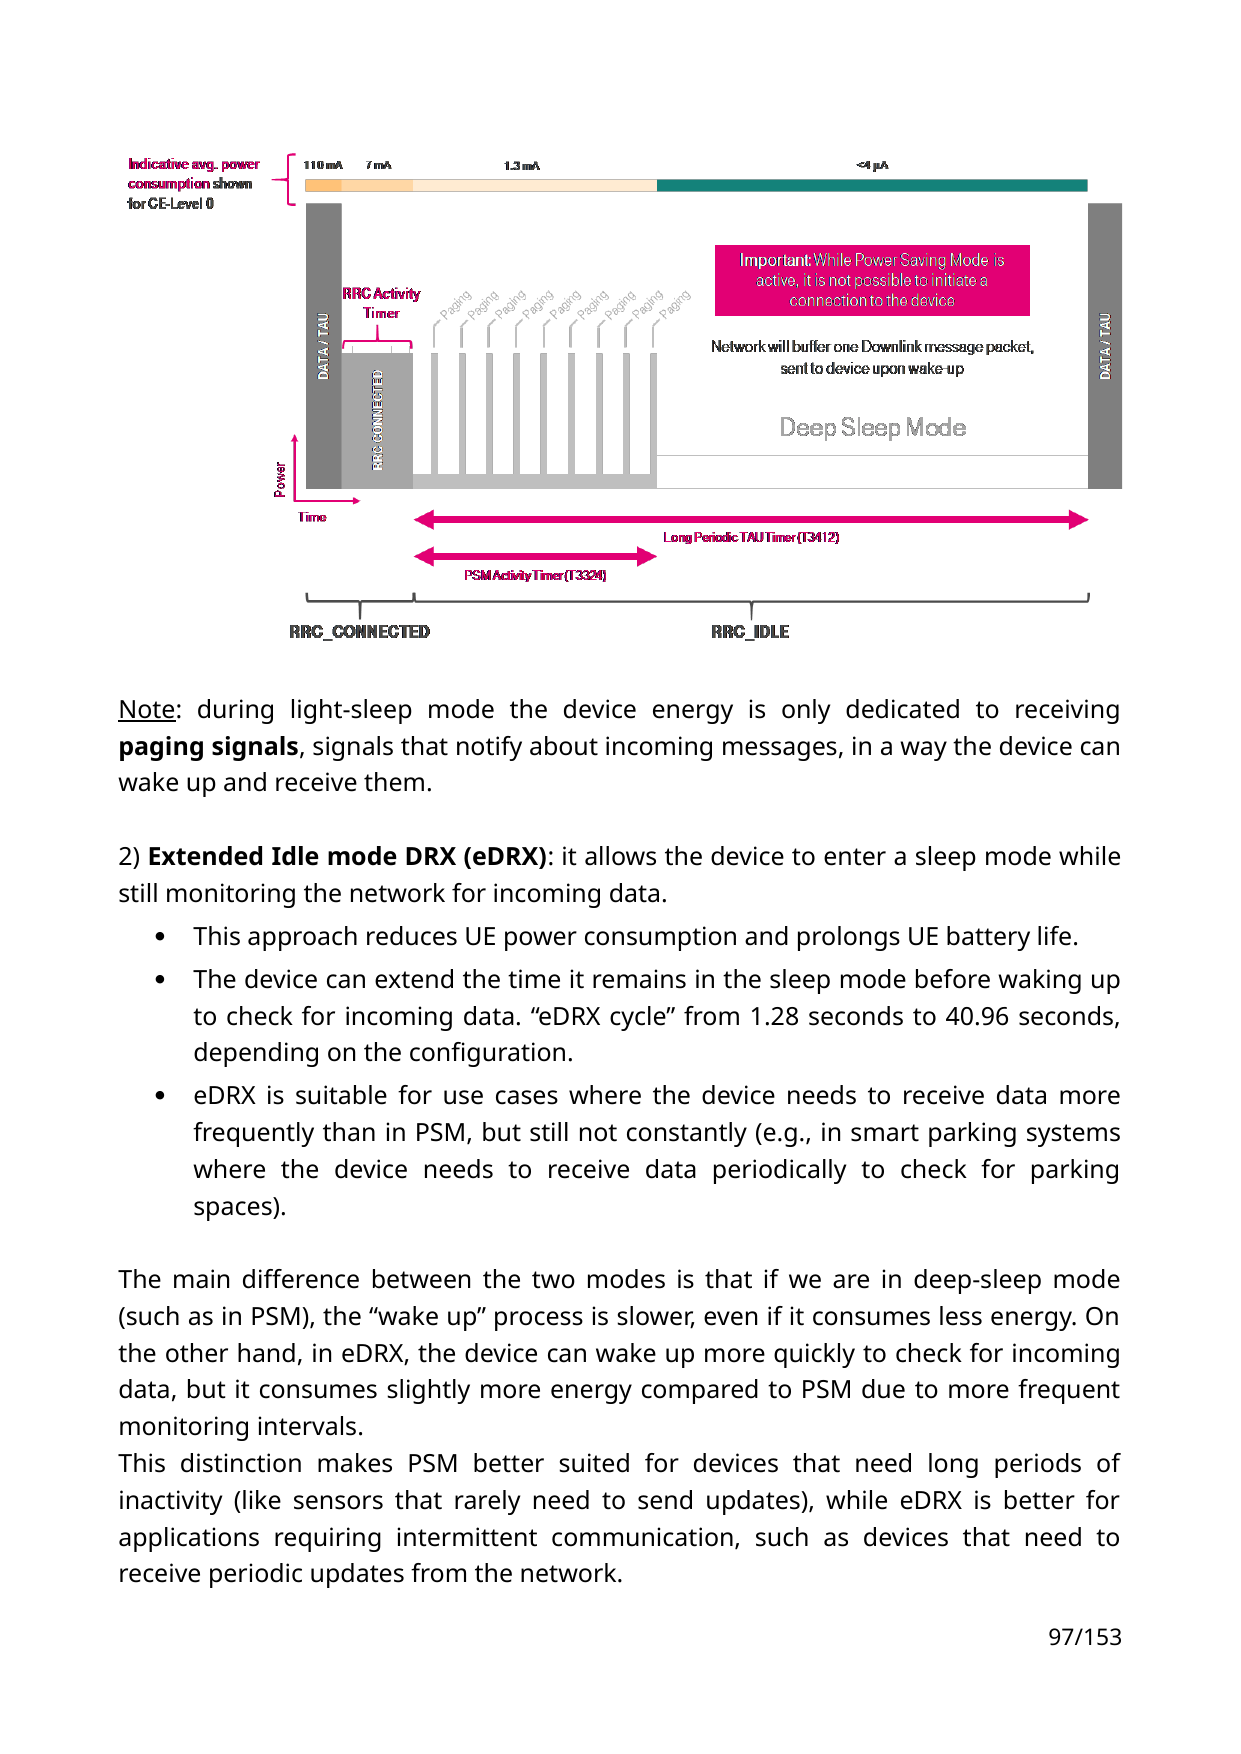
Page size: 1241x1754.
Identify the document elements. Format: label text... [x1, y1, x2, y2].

text This distinction makes PSM better suited for devices that need long periods of inactivity (like sensors that rarely need to send updates), while eDRX is better for applications requiring intermittent communication, such as devices that need to receive periodic updates from the network. [118, 1446, 1122, 1590]
picture [118, 147, 1123, 653]
list eDRX is suitable for use cases where the device needs to receive data more frequently than in PSM, but still not constantly (e.g., in smart parking systems where the device needs to receive data periodically to check for parking spaces). [156, 1078, 1122, 1222]
text 2) Extended Idle mode DRX (eDRX): it allows the device to enter a sleep mode while still monitoring the network for incoming data. [118, 839, 1122, 909]
text The main difference between the two modes is that if we are in deep-sleep mode (such as in PSM), the “wake up” process is slower, even if it consumes less energy. On the other hand, in eDRX, the device can wake up more quickly to check for incoming data, but it consumes slightly more energy compared to PSM due to more frequent monitoring intervals. [118, 1262, 1122, 1443]
list The device can extend the time it remains in the sleep mode before waking up to check for incoming data. “eDRX cycle” from 1.28 seconds to 40.96 seconds, depending on the configuration. [156, 961, 1122, 1069]
text Note: during light-sleep mode the device energy is only dedicated to receiving paging signals, signals that notify about incoming messages, in a way the device can wake up and receive them. [118, 692, 1122, 799]
list This approach reduces UE power consumption and prolongs UE battery life. [156, 918, 1122, 952]
